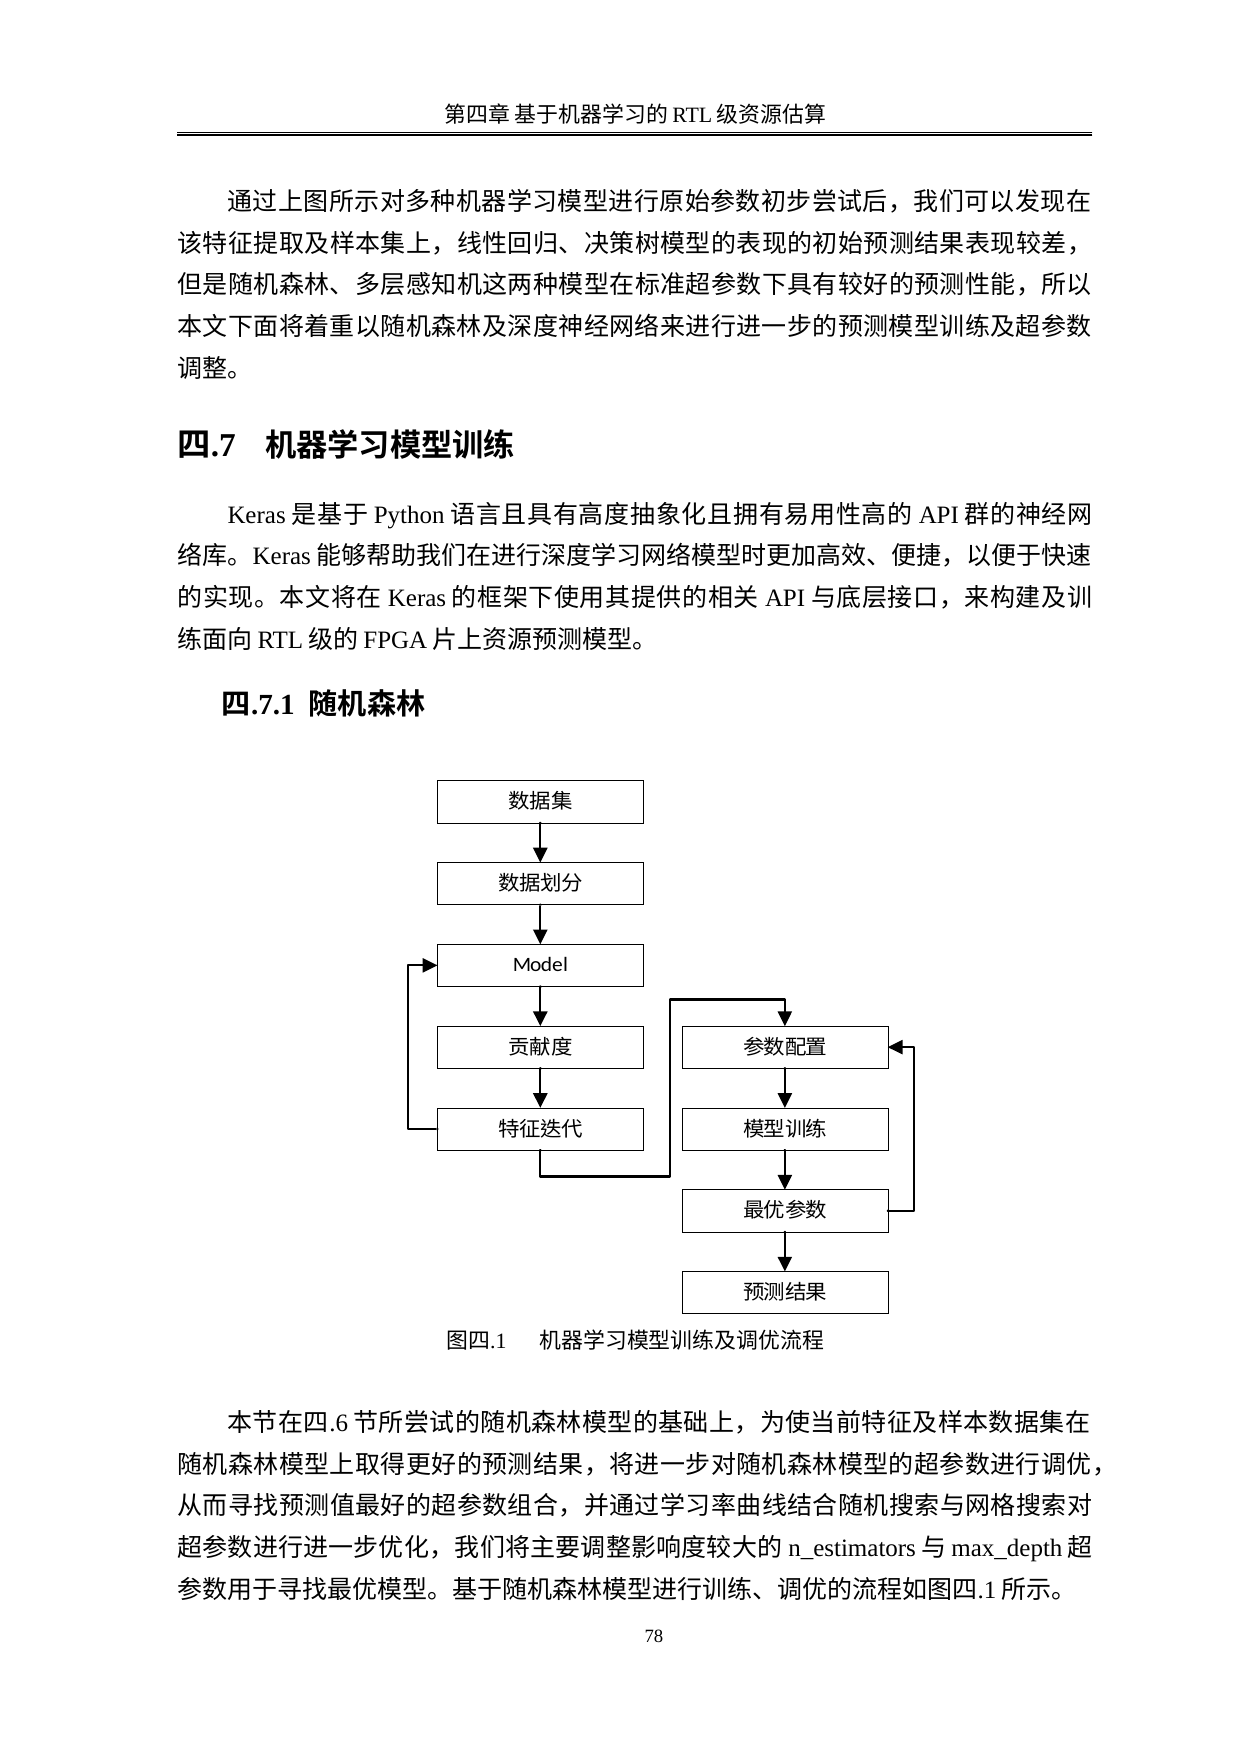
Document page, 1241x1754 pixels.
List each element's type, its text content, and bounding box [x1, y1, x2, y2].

text 通过上图所示对多种机器学习模型进行原始参数初步尝试后，我们可以发现在该特征提取及样本集上，线性回归、决策树模型的表现的初始预测结果表现较差，但是随机森林、多层感知机这两种模型在标准超参数下具有较好的预测性能，所以本文下面将着重以随机森林及深度神经网络来进行进一步的预测模型训练及超参数调整。 [177, 177, 1092, 386]
subtitle 机器学习模型训练 [177, 423, 1092, 465]
text 机器学习模型训练及调优流程 [177, 1315, 1092, 1356]
text Keras是基于Python语言且具有高度抽象化且拥有易用性高的API群的神经网络库。Keras能够帮助我们在进行深度学习网络模型时更加高效、便捷，以便于快速的实现。本文将在Keras的框架下使用其提供的相关API与底层接口，来构建及训练面向RTL级的FPGA片上资源预测模型。 [177, 490, 1092, 656]
text 本节在4.6节所尝试的随机森林模型的基础上，为使当前特征及样本数据集在随机森林模型上取得更好的预测结果，将进一步对随机森林模型的超参数进行调优，从而寻找预测值最好的超参数组合，并通过学习率曲线结合随机搜索与网格搜索对超参数进行进一步优化，我们将主要调整影响度较大的n_estimators与max_depth超参数用于寻找最优模型。基于随机森林模型进行训练、调优的流程如图4.21所示。 [177, 1398, 1092, 1606]
subtitle 随机森林 [222, 681, 1092, 723]
